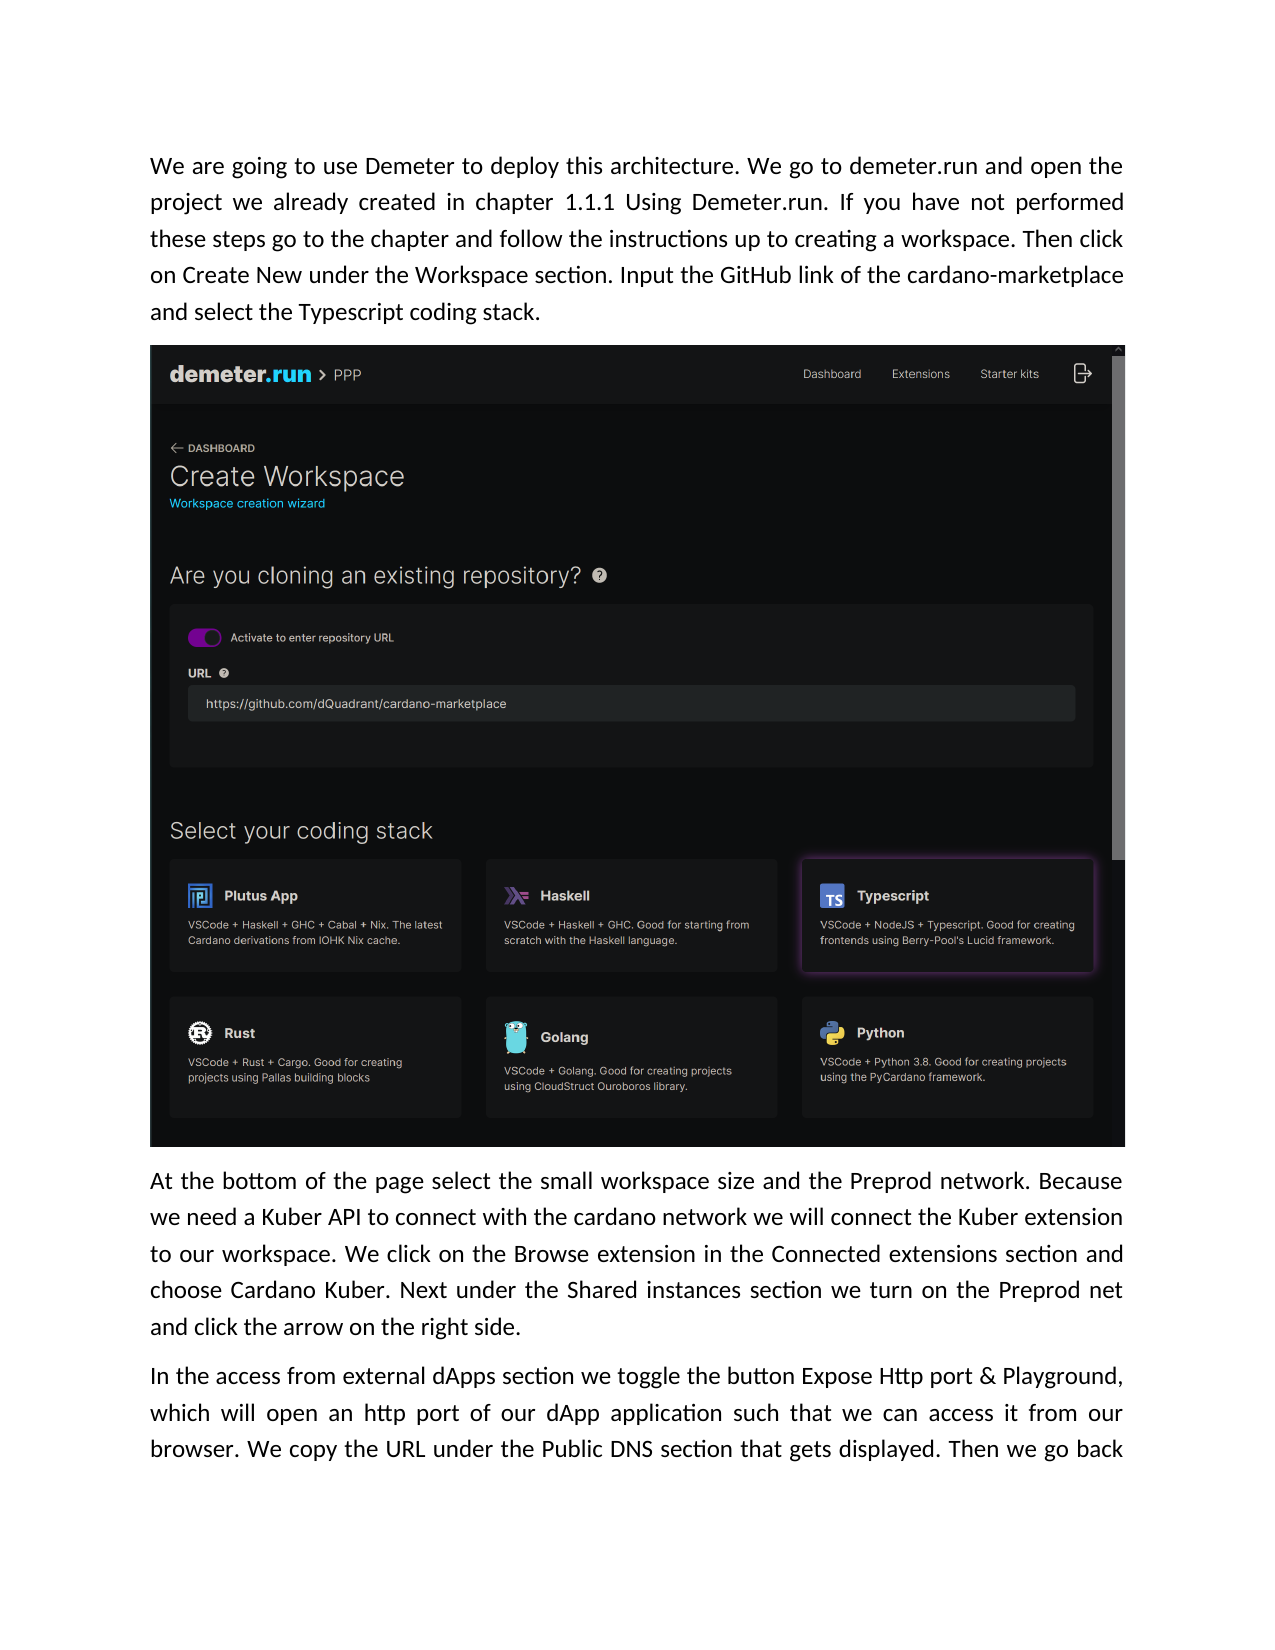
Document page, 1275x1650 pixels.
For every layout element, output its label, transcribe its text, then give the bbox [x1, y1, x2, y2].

picture [150, 345, 1125, 1147]
text At the bottom of the page select the small workspace size and the Preprod network. Because we need a Kuber API to connect with the cardano network we will connect the Kuber extension to our workspace. We click on the Browse extension in the Connected extensions section and choose Cardano Kuber. Next under the Shared instances section we turn on the Preprod net and click the arrow on the right side. [150, 1165, 1125, 1342]
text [150, 1360, 1125, 1464]
text We are going to use Demeter to deploy this architecture. We go to demeter.run and open the project we already created in chapter 1.1.1 Using Demeter.run. If you have not performed these steps go to the chapter and follow the instructions up to creating a workspace. Then click on Create New under the Workspace section. Input the GitHub link of the cardano-marketplace and select the Typescript coding stack. [150, 150, 1125, 327]
